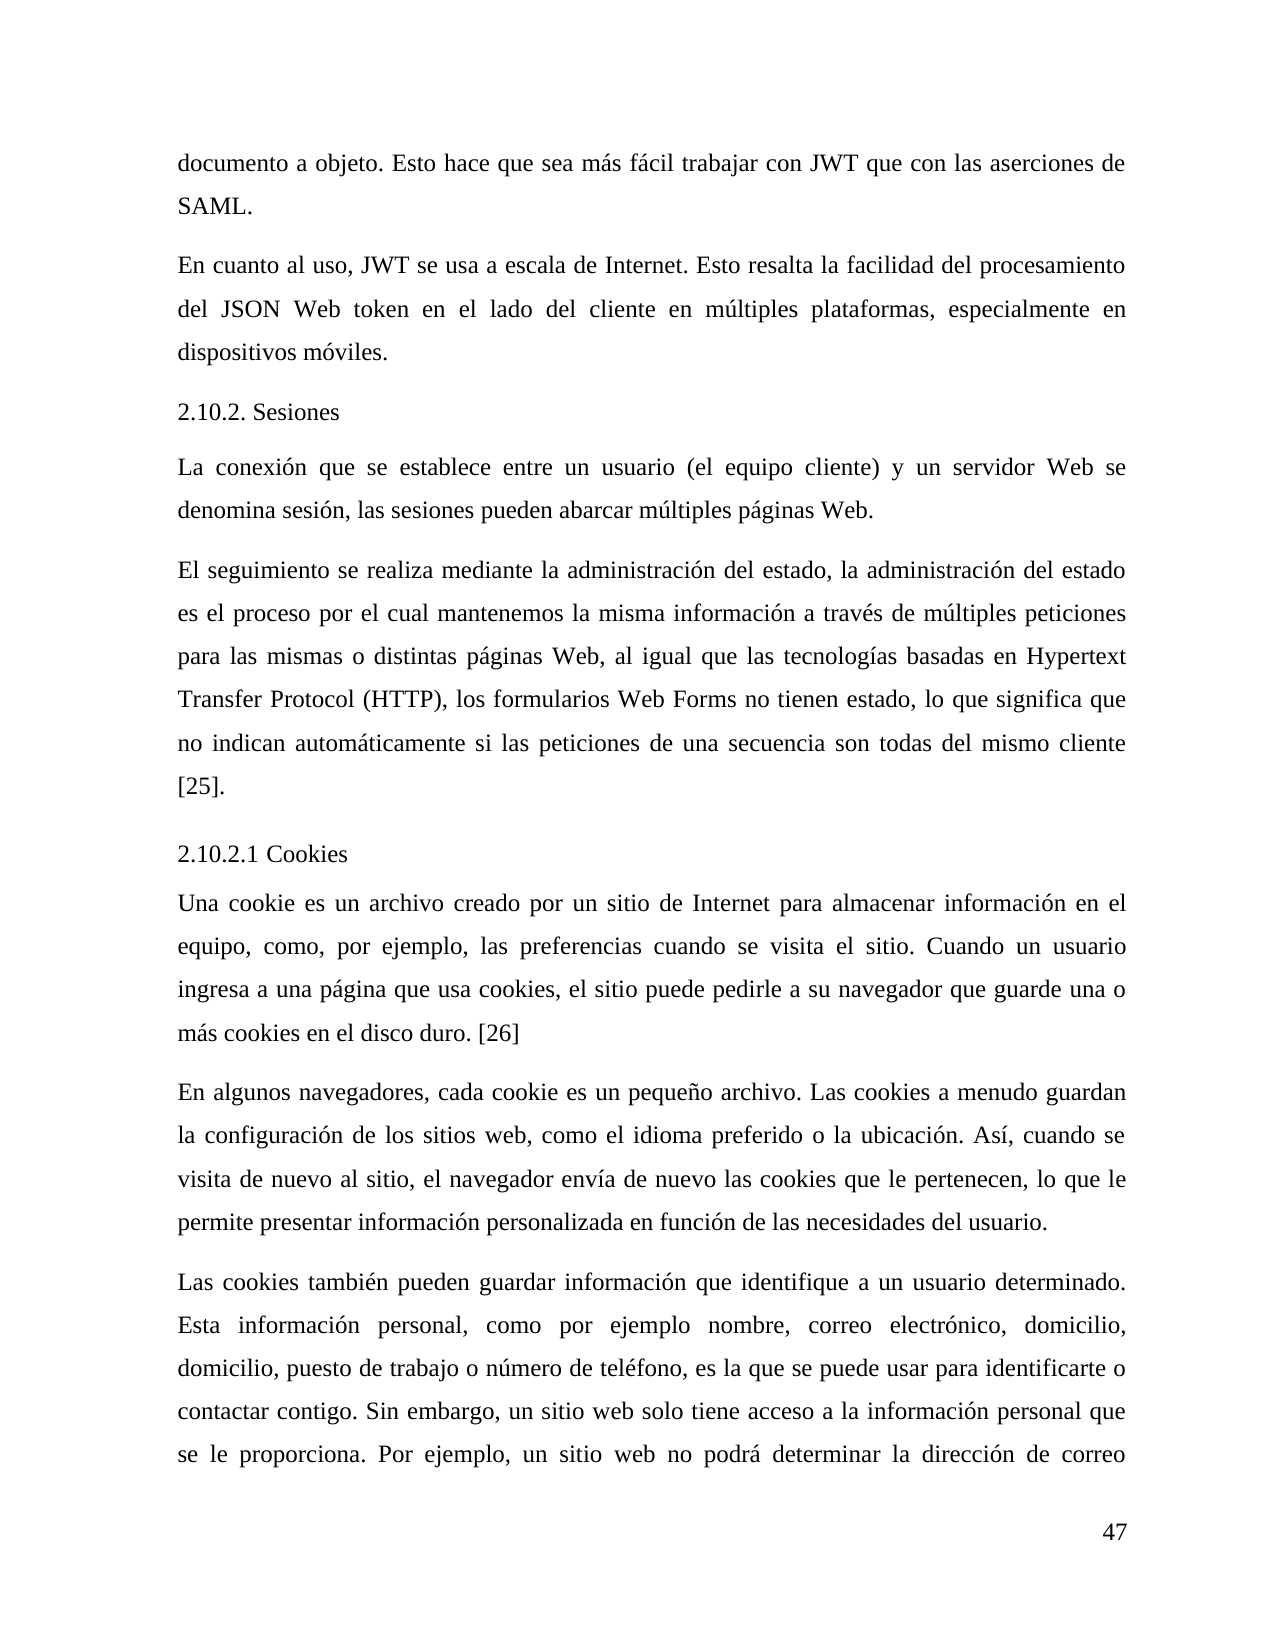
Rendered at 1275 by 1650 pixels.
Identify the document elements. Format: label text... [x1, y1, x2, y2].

text Una cookie es un archivo creado por un sitio de Internet para almacenar información en el equipo, como, por ejemplo, las preferencias cuando se visita el sitio. Cuando un usuario ingresa a una página que usa cookies, el sitio puede pedirle a su navegador que guarde una o más cookies en el disco duro. [26] [177, 888, 1127, 1046]
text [177, 148, 1127, 219]
text El seguimiento se realiza mediante la administración del estado, la administración del estado es el proceso por el cual mantenemos la misma información a través de múltiples peticiones para las mismas o distintas páginas Web, al igual que las tecnologías basadas en Hypertext Transfer Protocol (HTTP), los formularios Web Forms no tienen estado, lo que significa que no indican automáticamente si las peticiones de una secuencia son todas del mismo cliente [25]. [177, 555, 1127, 799]
text En cuanto al uso, JWT se usa a escala de Internet. Esto resalta la facilidad del procesamiento del JSON Web token en el lado del cliente en múltiples plataformas, especialmente en dispositivos móviles. [177, 251, 1127, 366]
subtitle 2.10.2. Sesiones [177, 397, 1127, 425]
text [177, 1267, 1127, 1468]
subtitle 2.10.2.1 Cookies [177, 839, 1127, 868]
text La conexión que se establece entre un usuario (el equipo cliente) y un servidor Web se denomina sesión, las sesiones pueden abarcar múltiples páginas Web. [177, 452, 1127, 524]
text En algunos navegadores, cada cookie es un pequeño archivo. Las cookies a menudo guardan la configuración de los sitios web, como el idioma preferido o la ubicación. Así, cuando se visita de nuevo al sitio, el navegador envía de nuevo las cookies que le pertenecen, lo que le permite presentar información personalizada en función de las necesidades del usuario. [177, 1077, 1127, 1236]
